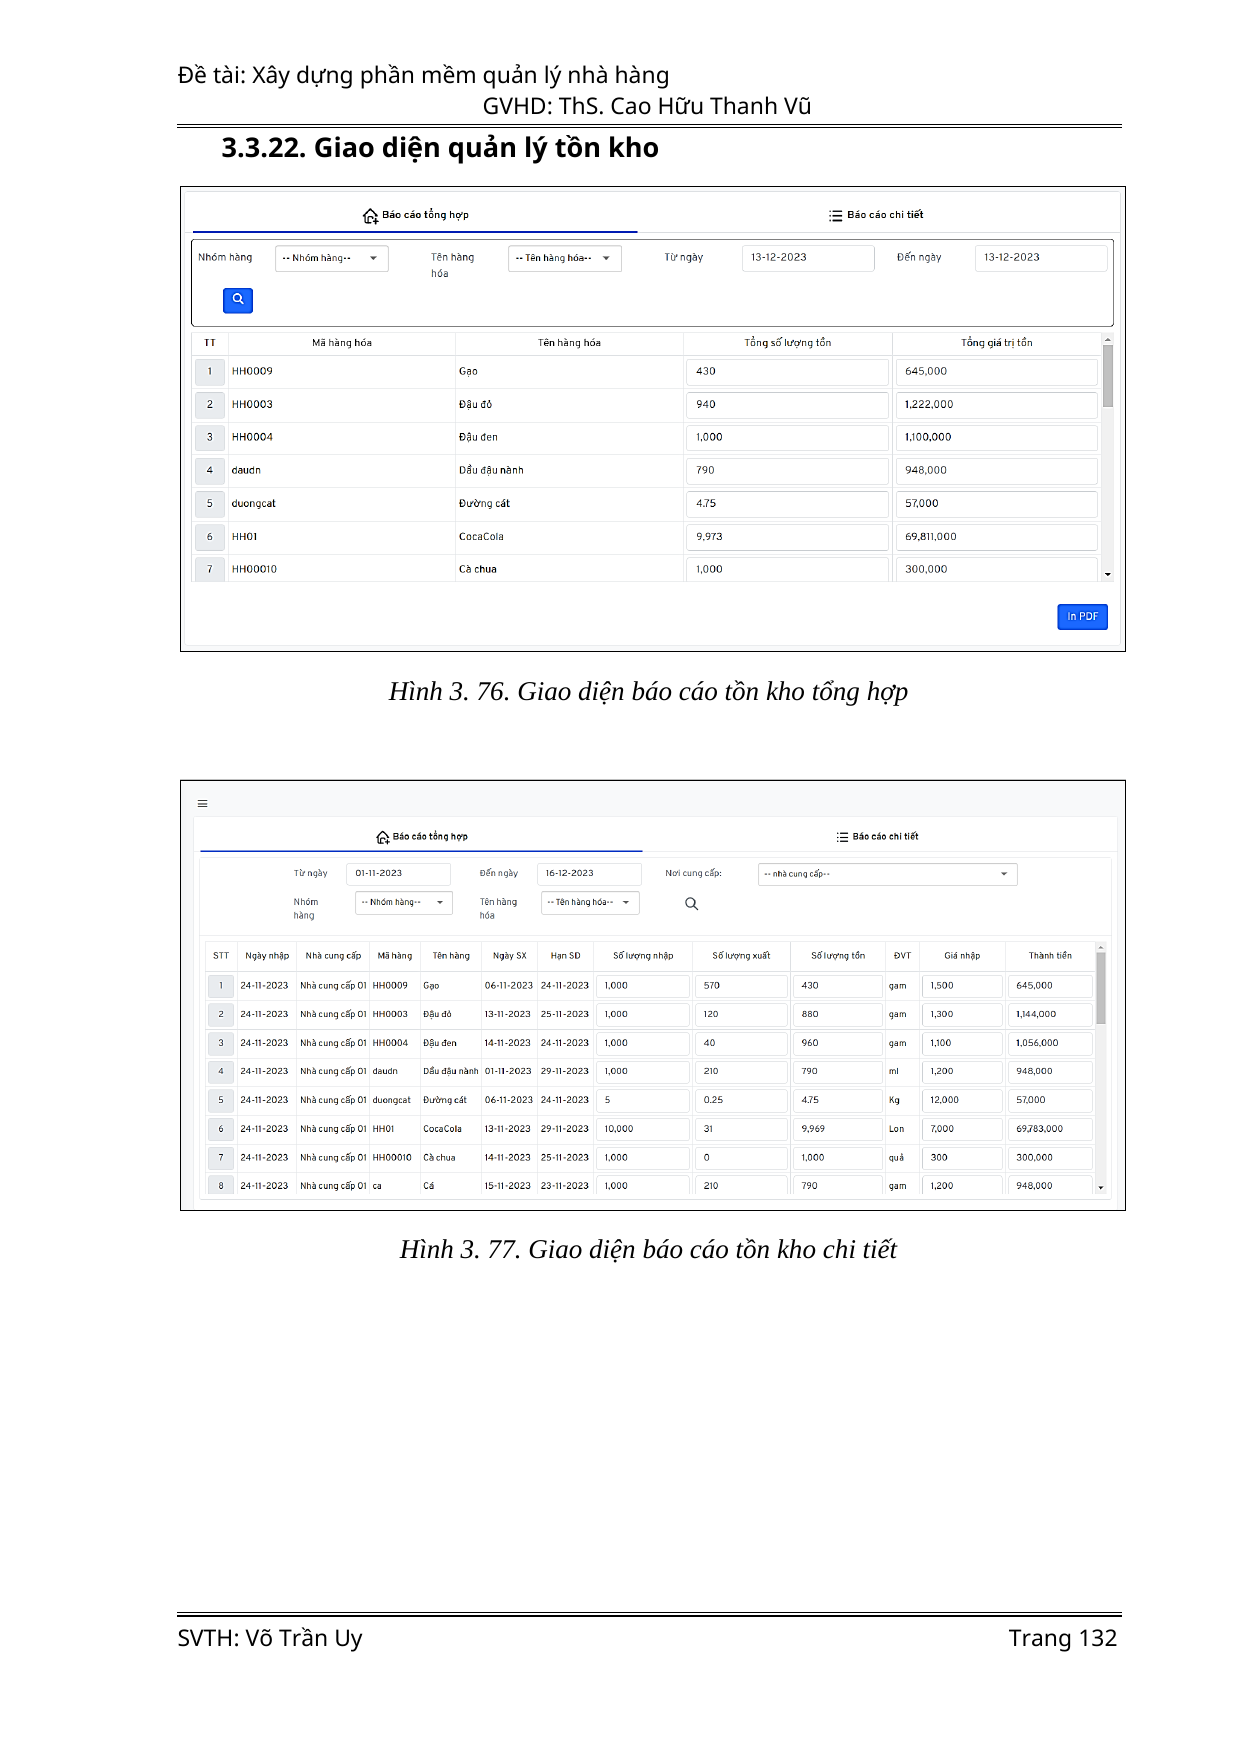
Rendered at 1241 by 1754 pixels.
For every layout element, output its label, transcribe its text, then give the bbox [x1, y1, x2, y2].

text Hình 3. 76. Giao diện báo cáo tồn kho tổng hợp [177, 675, 1122, 706]
picture [181, 187, 1125, 651]
text Hình 3. 77. Giao diện báo cáo tồn kho chi tiết [177, 1233, 1122, 1265]
subtitle Giao diện quản lý tồn kho [221, 128, 1122, 165]
picture [181, 781, 1125, 1210]
